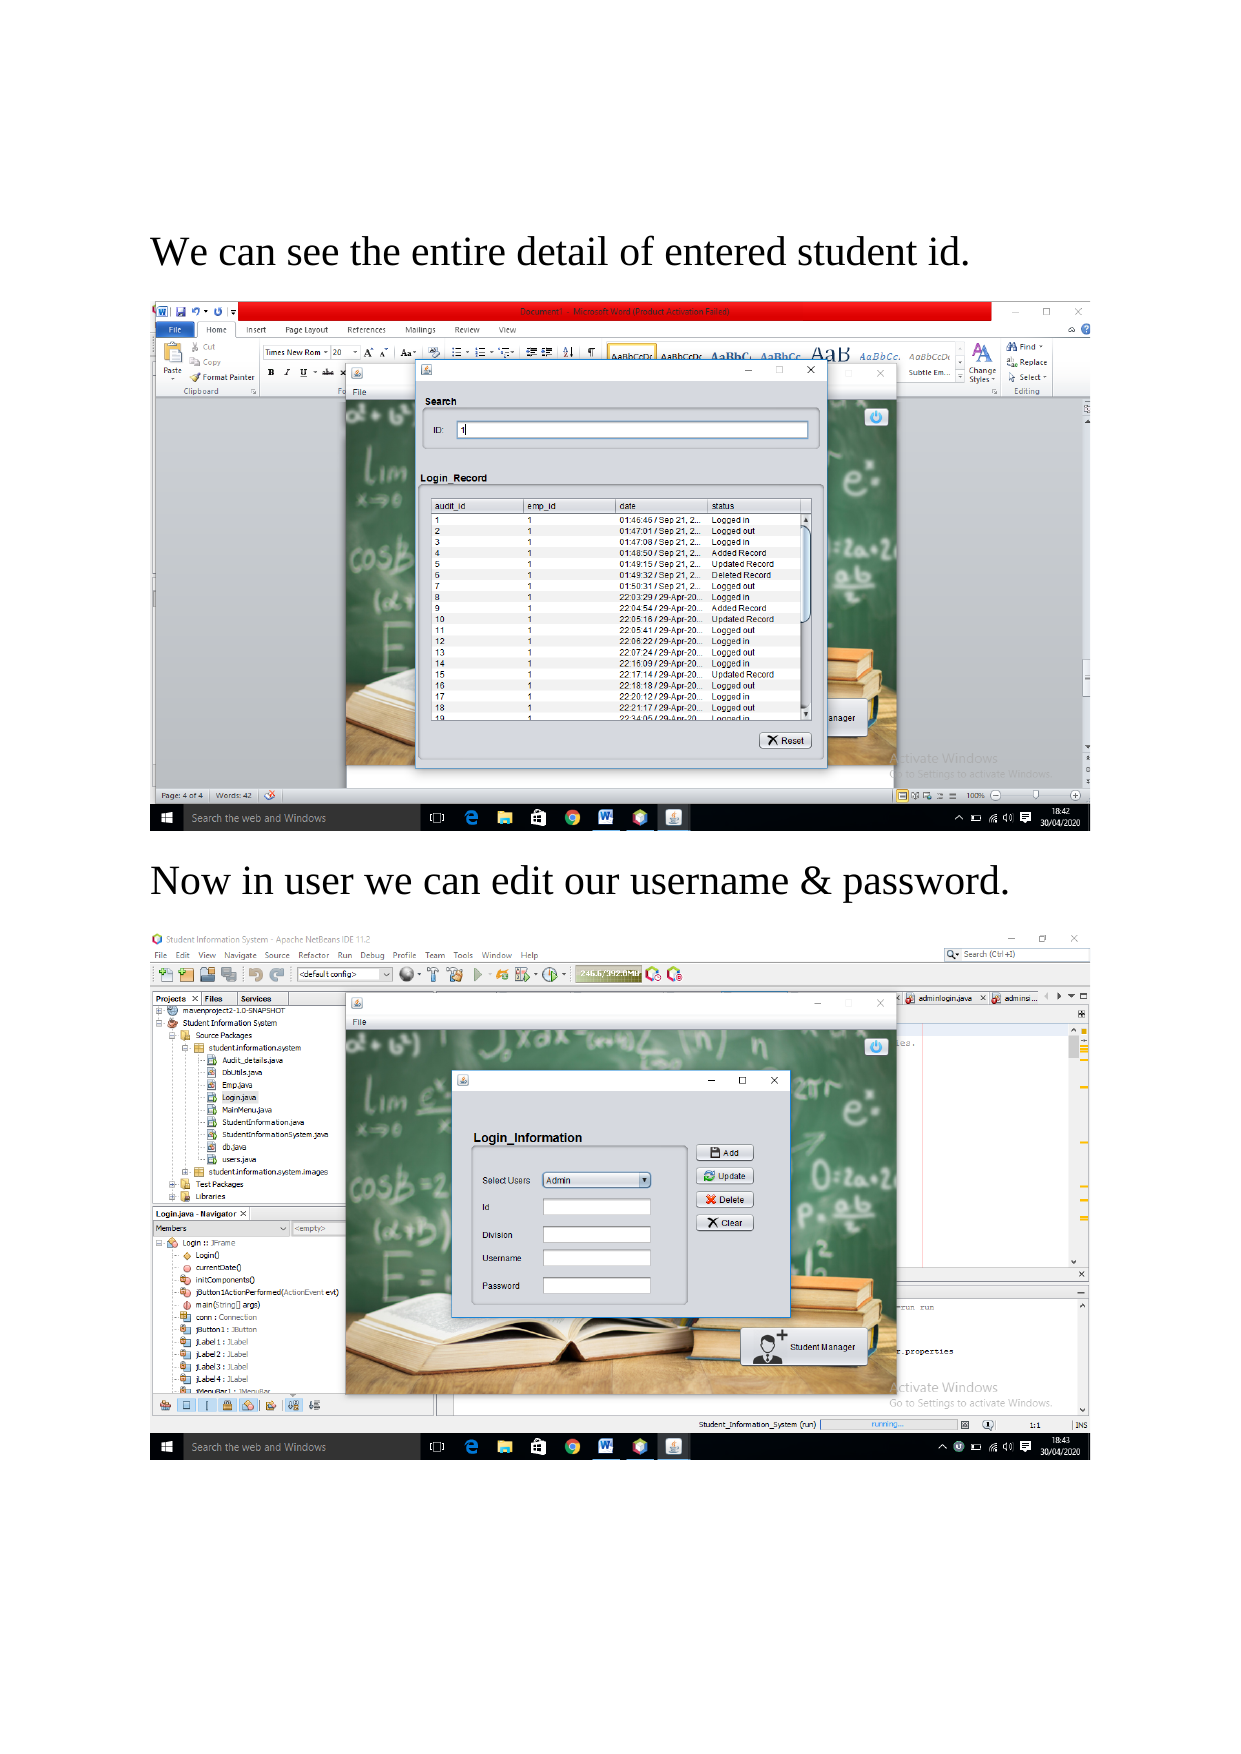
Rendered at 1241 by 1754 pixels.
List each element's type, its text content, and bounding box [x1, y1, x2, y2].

text Now in user we can edit our username & password. [150, 855, 1090, 903]
picture [150, 931, 1091, 1460]
picture [150, 301, 1091, 831]
text We can see the entire detail of entered student id. [150, 226, 1090, 274]
